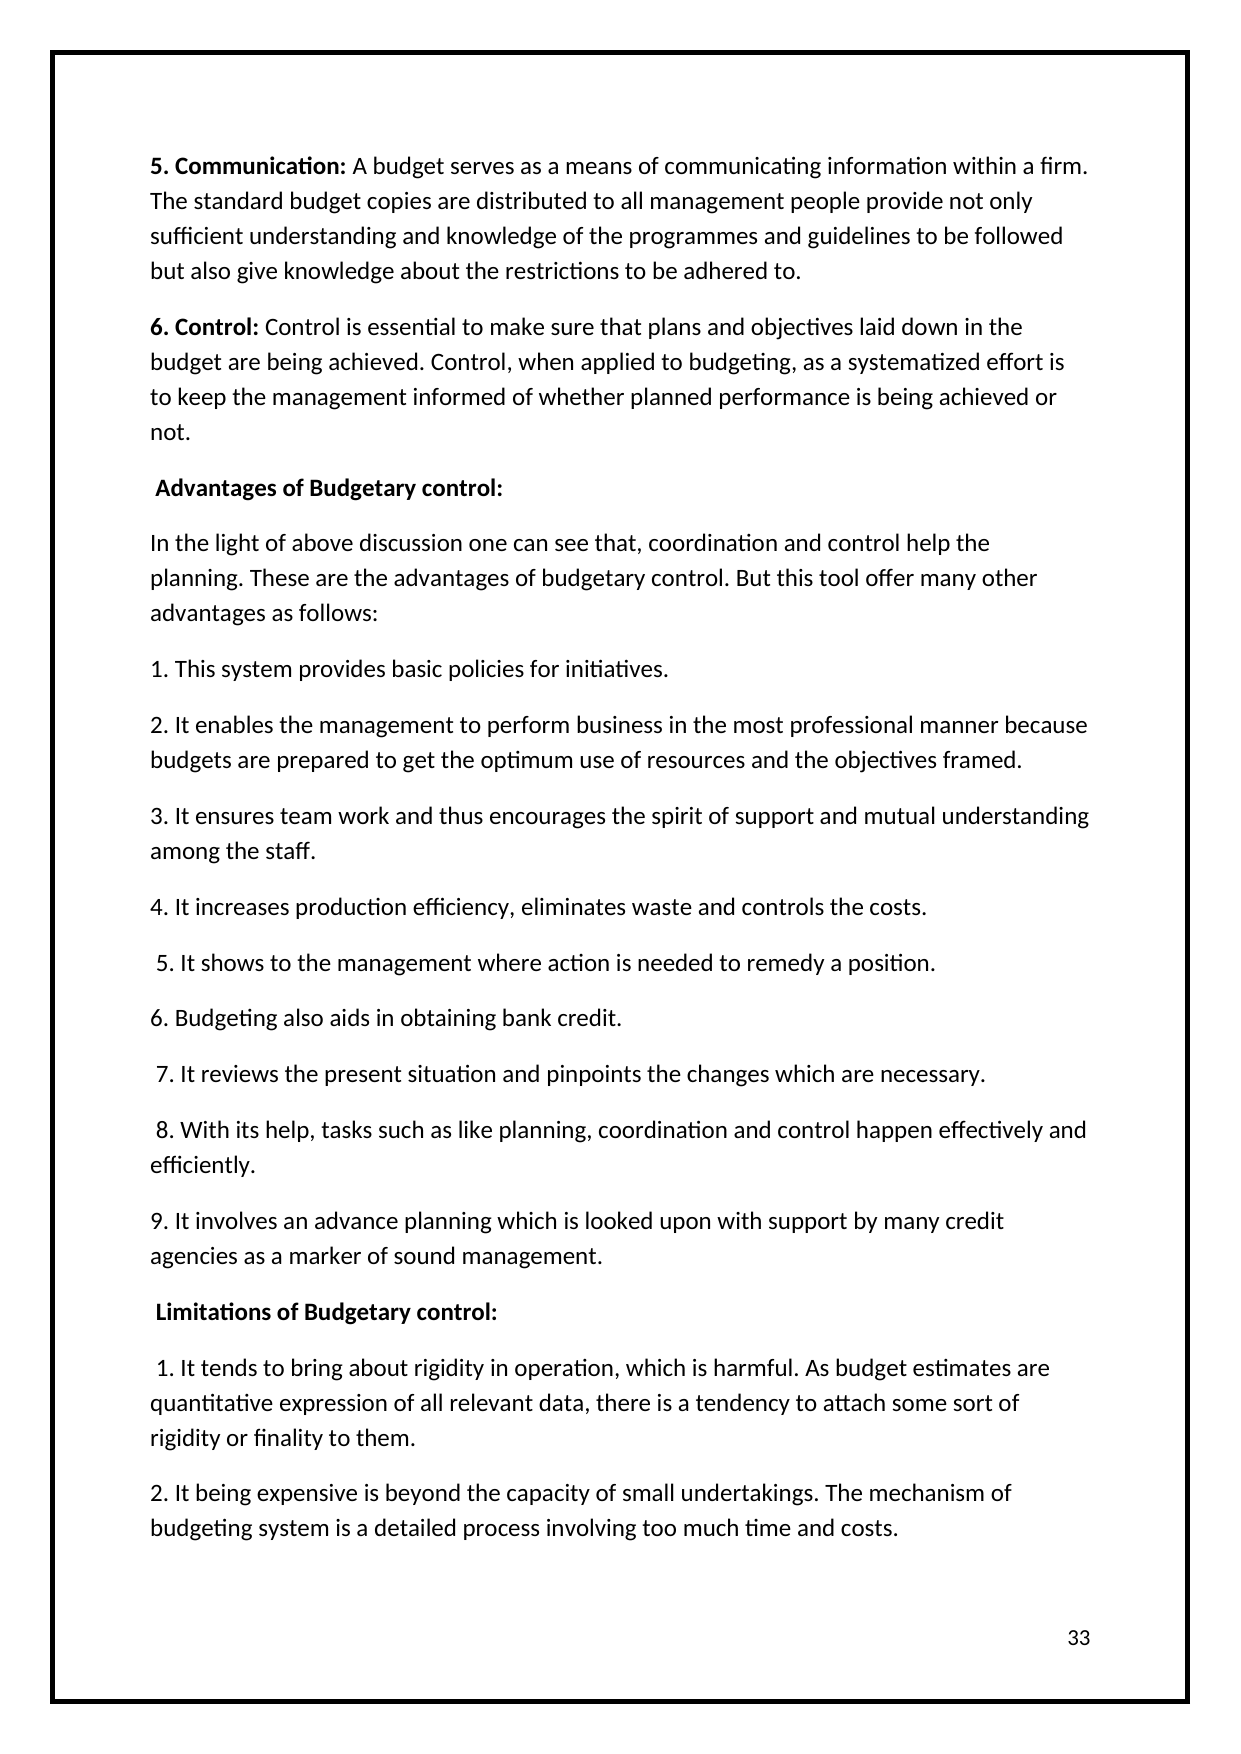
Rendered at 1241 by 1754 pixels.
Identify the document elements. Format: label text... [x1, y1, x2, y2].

text 5. It shows to the management where action is needed to remedy a position. [150, 947, 1090, 977]
text 5. Communication: A budget serves as a means of communicating information within a firm. The standard budget copies are distributed to all management people provide not only sufficient understanding and knowledge of the programmes and guidelines to be followed but also give knowledge about the restrictions to be adhered to. [150, 150, 1090, 286]
text 1. This system provides basic policies for initiatives. [150, 653, 1090, 684]
text 6. Budgeting also aids in obtaining bank credit. [150, 1002, 1090, 1033]
text 2. It being expensive is beyond the capacity of small undertakings. The mechanism of budgeting system is a detailed process involving too much time and costs. [150, 1477, 1090, 1543]
text 7. It reviews the present situation and pinpoints the changes which are necessary. [150, 1058, 1090, 1089]
text Advantages of Budgetary control: [150, 472, 1090, 502]
text 8. With its help, tasks such as like planning, coordination and control happen effectively and efficiently. [150, 1114, 1090, 1180]
text In the light of above discussion one can see that, coordination and control help the planning. These are the advantages of budgetary control. But this tool offer many other advantages as follows: [150, 527, 1090, 628]
text 2. It enables the management to perform business in the most professional manner because budgets are prepared to get the optimum use of resources and the objectives framed. [150, 709, 1090, 775]
text 4. It increases production efficiency, eliminates waste and controls the costs. [150, 891, 1090, 921]
text 6. Control: Control is essential to make sure that plans and objectives laid down in the budget are being achieved. Control, when applied to budgeting, as a systematized effort is to keep the management informed of whether planned performance is being achieved or not. [150, 311, 1090, 446]
text 3. It ensures team work and thus encourages the spirit of support and mutual understanding among the staff. [150, 800, 1090, 866]
text Limitations of Budgetary control: [150, 1296, 1090, 1326]
text 1. It tends to bring about rigidity in operation, which is harmful. As budget estimates are quantitative expression of all relevant data, there is a tendency to attach some sort of rigidity or finality to them. [150, 1352, 1090, 1452]
text 9. It involves an advance planning which is looked upon with support by many credit agencies as a marker of sound management. [150, 1205, 1090, 1271]
